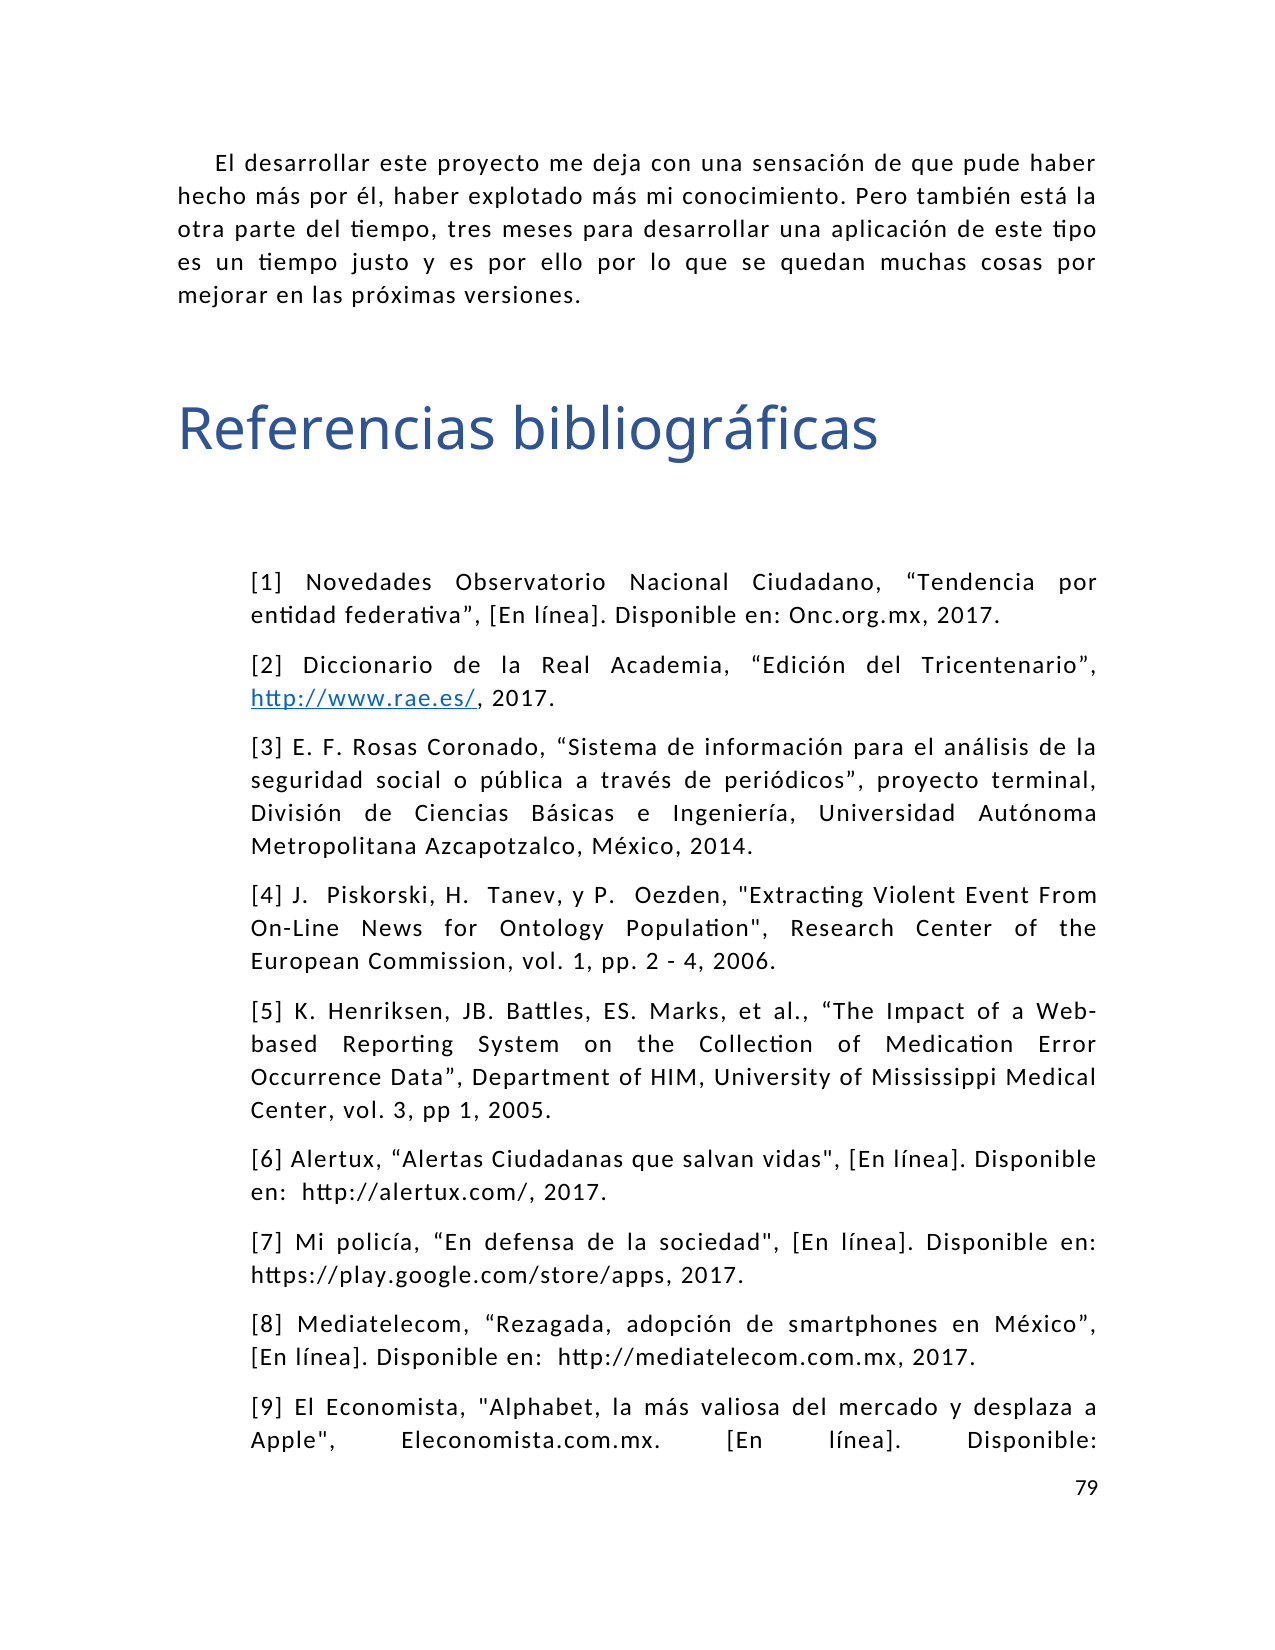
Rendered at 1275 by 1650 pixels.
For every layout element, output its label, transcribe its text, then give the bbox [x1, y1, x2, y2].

text [4] J. Piskorski, H. Tanev, y P. Oezden, "Extracting Violent Event From On-Line News for Ontology Population", Research Center of the European Commission, vol. 1, pp. 2 - 4, 2006. [251, 880, 1098, 976]
subtitle Referencias bibliográficas [177, 387, 1098, 466]
text [8] Mediatelecom, “Rezagada, adopción de smartphones en México”, [En línea]. Disponible en: http://mediatelecom.com.mx, 2017. [251, 1308, 1098, 1372]
text [7] Mi policía, “En defensa de la sociedad", [En línea]. Disponible en: https://play.google.com/store/apps, 2017. [251, 1226, 1098, 1289]
text [3] E. F. Rosas Coronado, “Sistema de información para el análisis de la seguridad social o pública a través de periódicos”, proyecto terminal, División de Ciencias Básicas e Ingeniería, Universidad Autónoma Metropolitana Azcapotzalco, México, 2014. [251, 731, 1098, 861]
text [2] Diccionario de la Real Academia, “Edición del Tricentenario”, http://www.rae.es/, 2017. [251, 649, 1098, 712]
text El desarrollar este proyecto me deja con una sensación de que pude haber hecho más por él, haber explotado más mi conocimiento. Pero también está la otra parte del tiempo, tres meses para desarrollar una aplicación de este tipo es un tiempo justo y es por ello por lo que se quedan muchas cosas por mejorar en las próximas versiones. [177, 148, 1098, 310]
text [6] Alertux, “Alertas Ciudadanas que salvan vidas", [En línea]. Disponible en: http://alertux.com/, 2017. [251, 1143, 1098, 1207]
text [5] K. Henriksen, JB. Battles, ES. Marks, et al., “The Impact of a Web-based Reporting System on the Collection of Medication Error Occurrence Data”, Department of HIM, University of Mississippi Medical Center, vol. 3, pp 1, 2005. [251, 995, 1098, 1124]
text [251, 1391, 1098, 1454]
text [1] Novedades Observatorio Nacional Ciudadano, “Tendencia por entidad federativa”, [En línea]. Disponible en: Onc.org.mx, 2017. [251, 566, 1098, 630]
